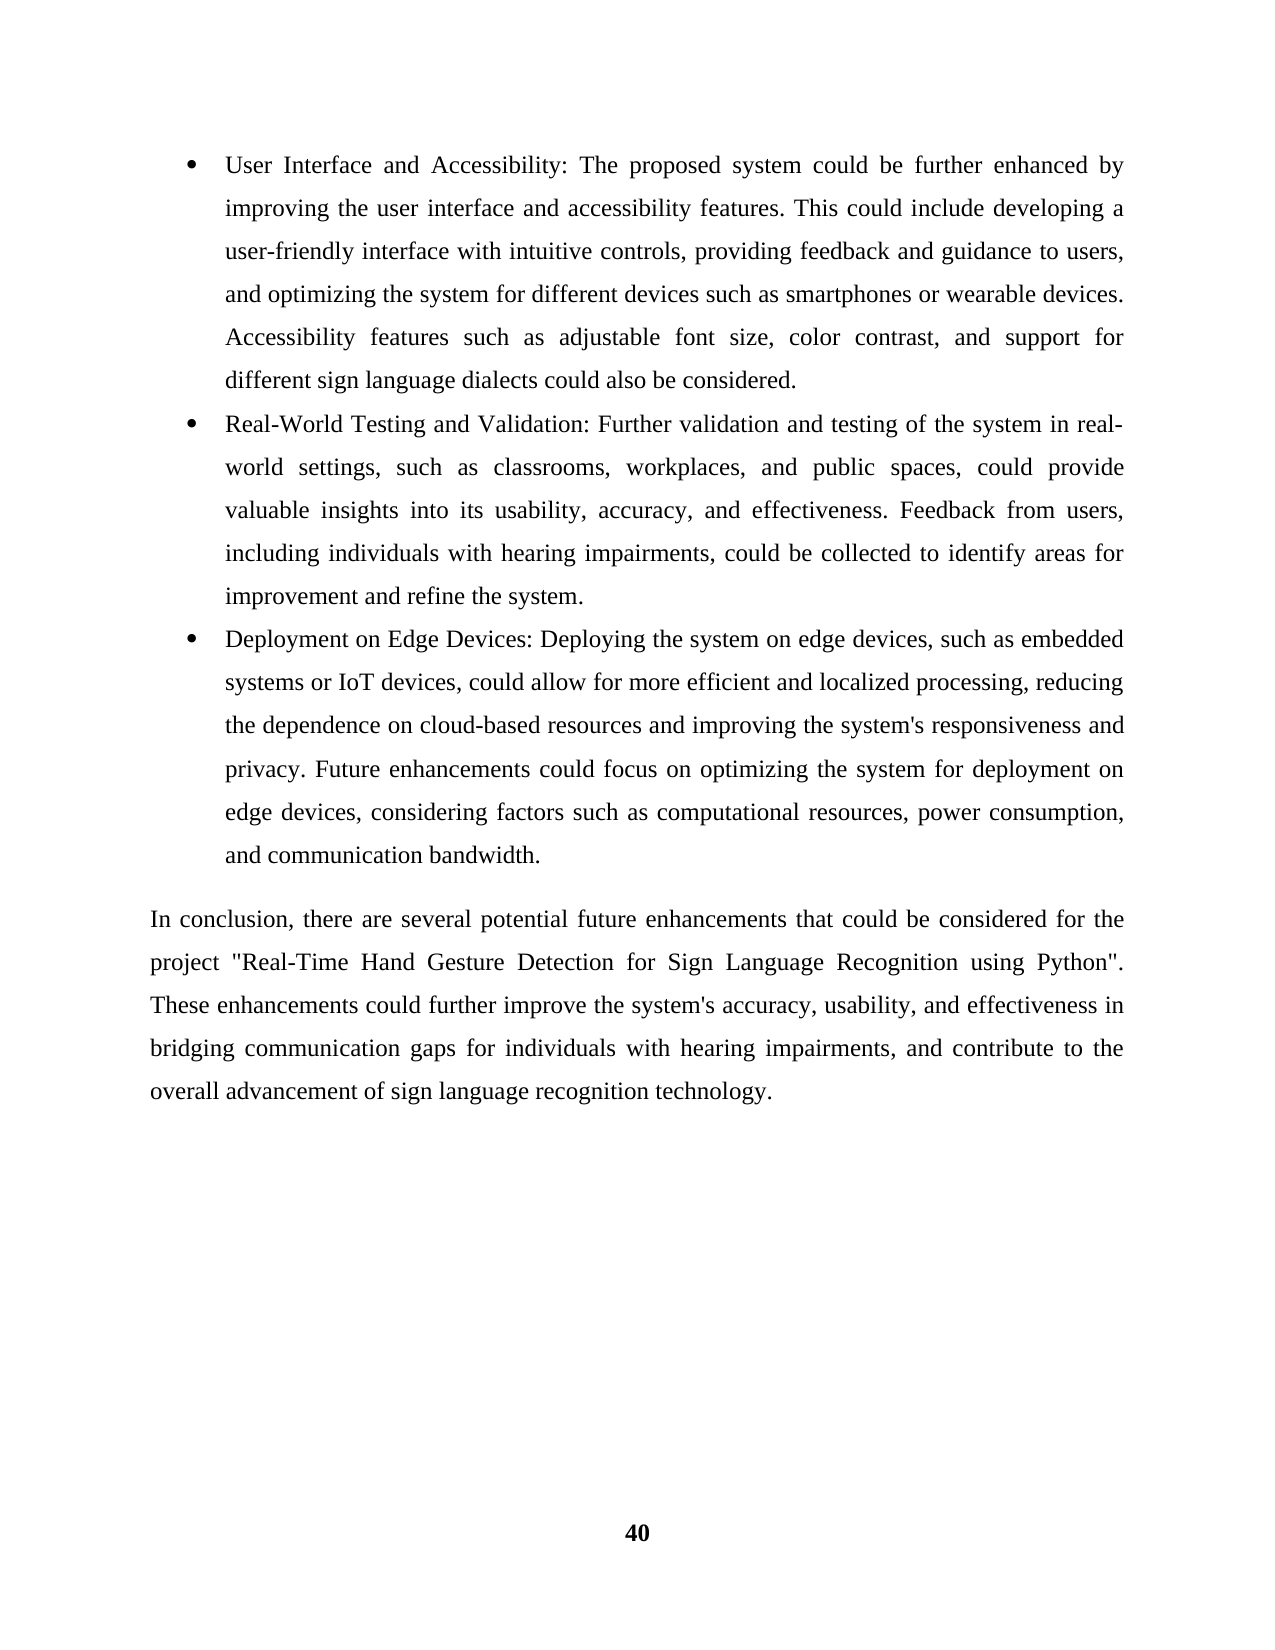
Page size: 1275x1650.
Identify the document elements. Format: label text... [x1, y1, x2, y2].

list Deployment on Edge Devices: Deploying the system on edge devices, such as embedded systems or IoT devices, could allow for more efficient and localized processing, reducing the dependence on cloud-based resources and improving the system's responsiveness and privacy. Future enhancements could focus on optimizing the system for deployment on edge devices, considering factors such as computational resources, power consumption, and communication bandwidth. [187, 624, 1125, 869]
list User Interface and Accessibility: The proposed system could be further enhanced by improving the user interface and accessibility features. This could include developing a user-friendly interface with intuitive controls, providing feedback and guidance to users, and optimizing the system for different devices such as smartphones or wearable devices. Accessibility features such as adjustable font size, color contrast, and support for different sign language dialects could also be considered. [187, 150, 1125, 394]
text In conclusion, there are several potential future enhancements that could be considered for the project "Real-Time Hand Gesture Detection for Sign Language Recognition using Python". These enhancements could further improve the system's accuracy, usability, and effectiveness in bridging communication gaps for individuals with hearing impairments, and contribute to the overall advancement of sign language recognition technology. [150, 904, 1125, 1105]
list Real-World Testing and Validation: Further validation and testing of the system in real-world settings, such as classrooms, workplaces, and public spaces, could provide valuable insights into its usability, accuracy, and effectiveness. Feedback from users, including individuals with hearing impairments, could be collected to identify areas for improvement and refine the system. [187, 409, 1125, 610]
